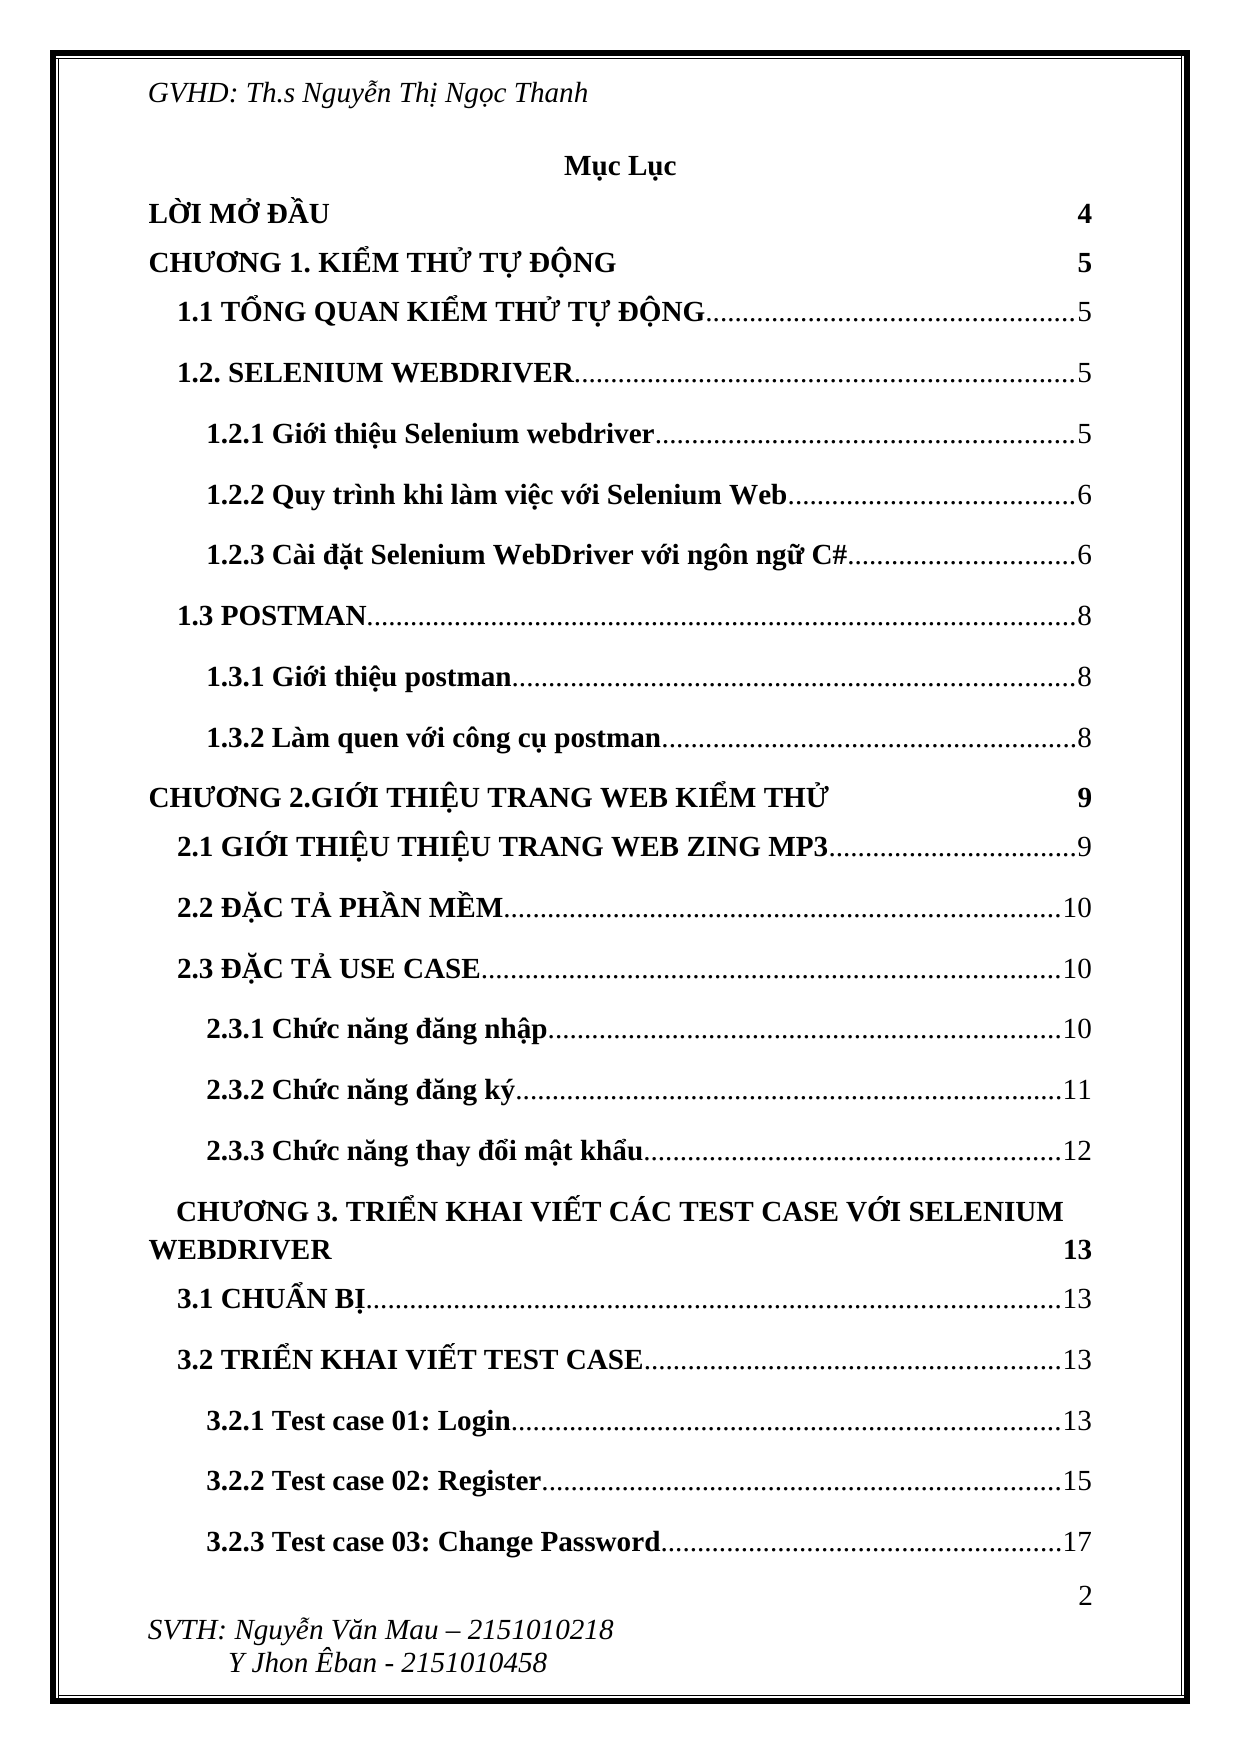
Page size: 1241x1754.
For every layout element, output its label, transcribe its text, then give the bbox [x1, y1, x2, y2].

text Mục Lục [148, 148, 1092, 181]
